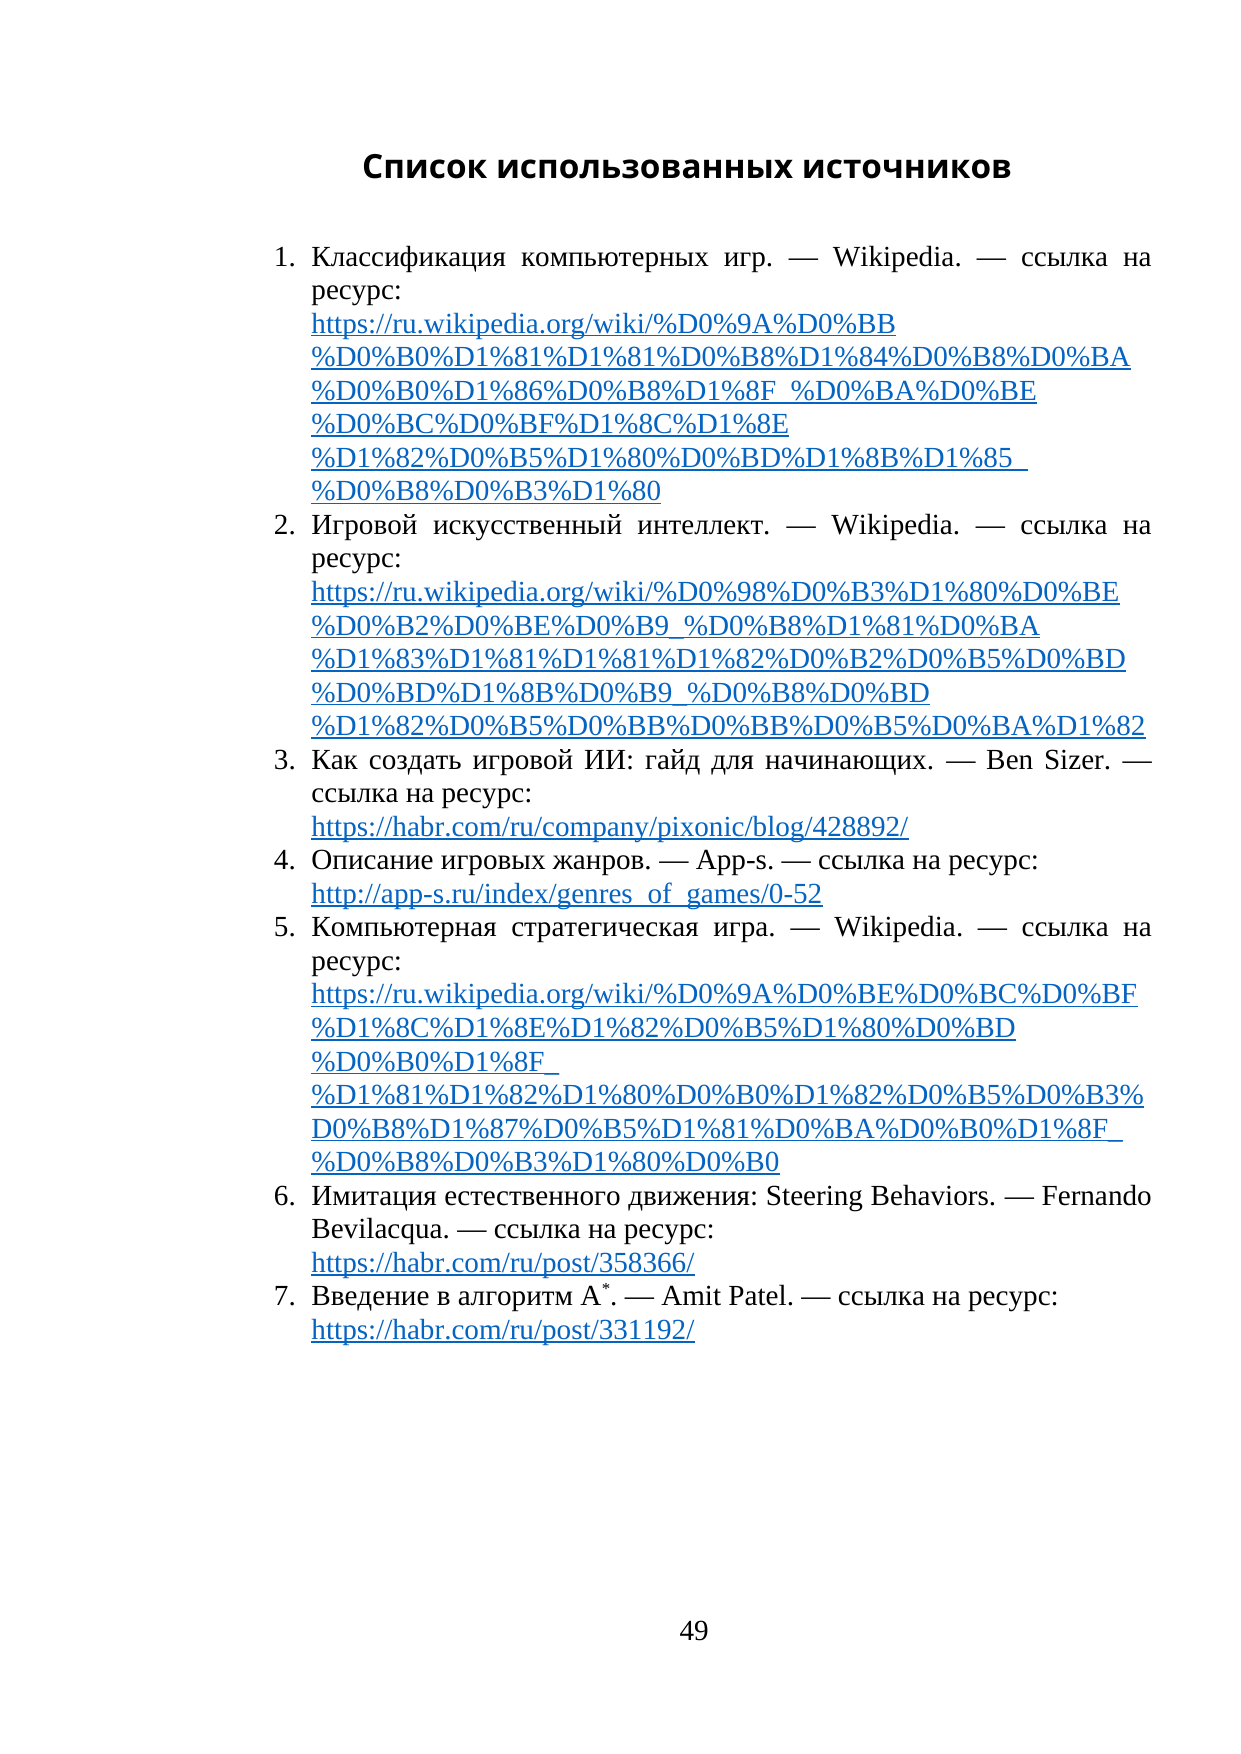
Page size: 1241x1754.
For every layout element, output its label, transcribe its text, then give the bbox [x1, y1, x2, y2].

list Как создать игровой ИИ: гайд для начинающих. ― Ben Sizer. ― ссылка на ресурс: [274, 742, 1152, 809]
list Описание игровых жанров. ― App-s. ― ссылка на ресурс: [274, 842, 1152, 876]
subtitle Список использованных источников [222, 143, 1152, 188]
list https://ru.wikipedia.org/wiki/%D0%98%D0%B3%D1%80%D0%BE%D0%B2%D0%BE%D0%B9_%D0%B8%D1%81%D0%BA%D1%83%D1%81%D1%81%D1%82%D0%B2%D0%B5%D0%BD%D0%BD%D1%8B%D0%B9_%D0%B8%D0%BD%D1%82%D0%B5%D0%BB%D0%BB%D0%B5%D0%BA%D1%82 [311, 574, 1152, 742]
list https://habr.com/ru/post/358366/ [311, 1245, 1152, 1278]
list https://ru.wikipedia.org/wiki/%D0%9A%D0%BE%D0%BC%D0%BF%D1%8C%D1%8E%D1%82%D0%B5%D1%80%D0%BD%D0%B0%D1%8F_%D1%81%D1%82%D1%80%D0%B0%D1%82%D0%B5%D0%B3%D0%B8%D1%87%D0%B5%D1%81%D0%BA%D0%B0%D1%8F_%D0%B8%D0%B3%D1%80%D0%B0 [311, 977, 1152, 1178]
list Введение в алгоритм A*. ― Amit Patel. ― ссылка на ресурс: [274, 1278, 1152, 1312]
list Игровой искусственный интеллект. ― Wikipedia. ― ссылка на ресурс: [274, 507, 1152, 574]
list Классификация компьютерных игр. ― Wikipedia. ― ссылка на ресурс: [274, 239, 1152, 306]
list Компьютерная стратегическая игра. ― Wikipedia. ― ссылка на ресурс: [274, 909, 1152, 977]
list https://habr.com/ru/post/331192/ [311, 1312, 1152, 1346]
list http://app-s.ru/index/genres_of_games/0-52 [311, 876, 1152, 909]
list https://habr.com/ru/company/pixonic/blog/428892/ [311, 809, 1152, 842]
list https://ru.wikipedia.org/wiki/%D0%9A%D0%BB%D0%B0%D1%81%D1%81%D0%B8%D1%84%D0%B8%D0%BA%D0%B0%D1%86%D0%B8%D1%8F_%D0%BA%D0%BE%D0%BC%D0%BF%D1%8C%D1%8E%D1%82%D0%B5%D1%80%D0%BD%D1%8B%D1%85_%D0%B8%D0%B3%D1%80 [311, 306, 1152, 507]
list Имитация естественного движения: Steering Behaviors. ― Fernando Bevilacqua. ― ссылка на ресурс: [274, 1178, 1152, 1245]
